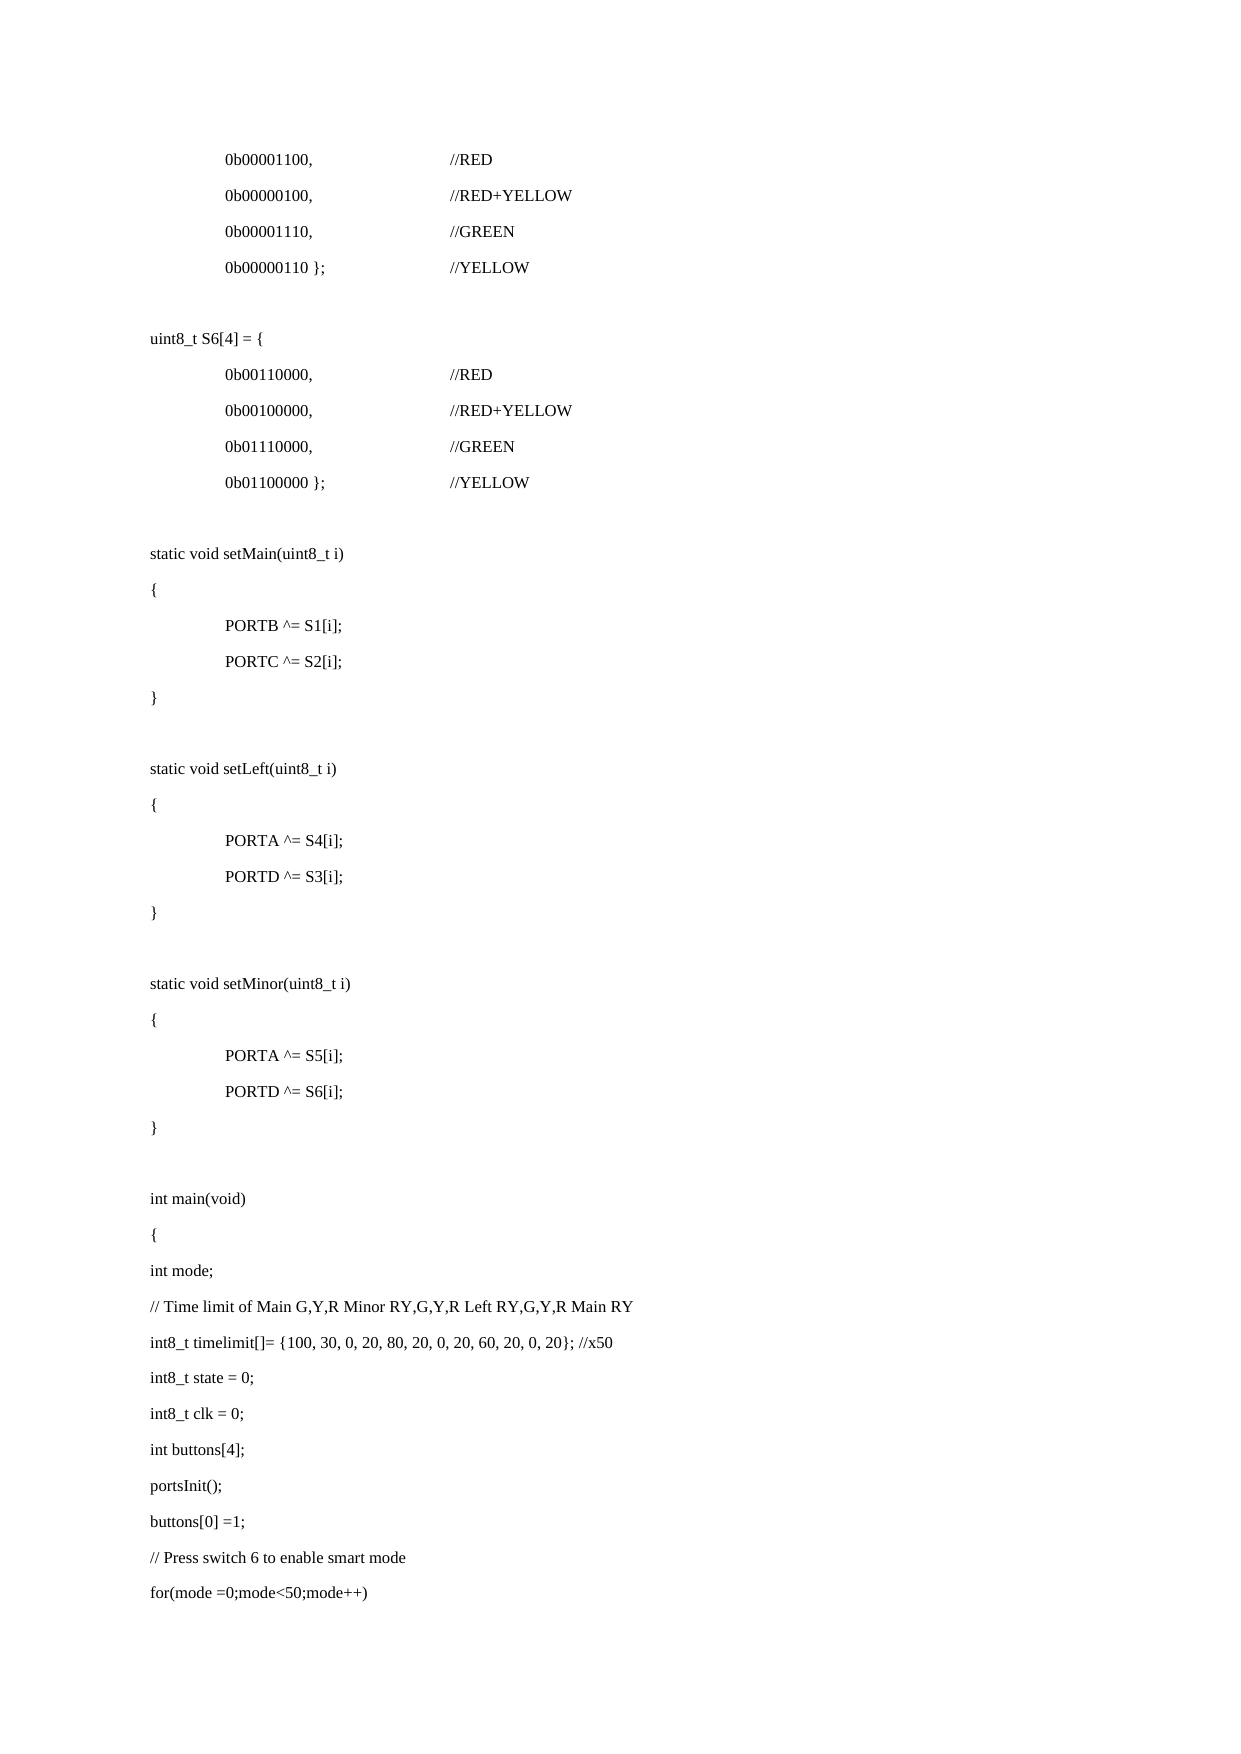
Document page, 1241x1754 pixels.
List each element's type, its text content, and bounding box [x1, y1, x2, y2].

text int8_t timelimit[]= {100, 30, 0, 20, 80, 20, 0, 20, 60, 20, 0, 20}; //x50 [150, 1332, 1090, 1352]
text PORTC ^= S2[i]; [150, 652, 1090, 671]
text 0b00000100, //RED+YELLOW [150, 186, 1090, 205]
text for(mode =0;mode<50;mode++) [150, 1583, 1090, 1602]
text PORTA ^= S5[i]; [150, 1046, 1090, 1065]
text PORTD ^= S6[i]; [150, 1082, 1090, 1101]
text 0b00000110 }; //YELLOW [150, 257, 1090, 277]
text } [150, 1117, 1090, 1137]
text { [150, 1225, 1090, 1244]
text 0b00110000, //RED [150, 365, 1090, 384]
text // Press switch 6 to enable smart mode [150, 1547, 1090, 1567]
text PORTD ^= S3[i]; [150, 867, 1090, 886]
text { [150, 795, 1090, 814]
text { [150, 580, 1090, 599]
text 0b01110000, //GREEN [150, 437, 1090, 456]
text 0b00100000, //RED+YELLOW [150, 401, 1090, 420]
text 0b00001100, //RED [150, 150, 1090, 169]
text static void setMain(uint8_t i) [150, 544, 1090, 563]
text 0b01100000 }; //YELLOW [150, 472, 1090, 492]
text buttons[0] =1; [150, 1512, 1090, 1531]
text PORTA ^= S4[i]; [150, 831, 1090, 850]
text } [150, 902, 1090, 922]
text int main(void) [150, 1189, 1090, 1208]
text PORTB ^= S1[i]; [150, 616, 1090, 635]
text } [150, 687, 1090, 707]
text int8_t state = 0; [150, 1368, 1090, 1387]
text 0b00001110, //GREEN [150, 222, 1090, 241]
text { [150, 1010, 1090, 1029]
text int buttons[4]; [150, 1440, 1090, 1459]
text int8_t clk = 0; [150, 1404, 1090, 1423]
text int mode; [150, 1261, 1090, 1280]
text portsInit(); [150, 1476, 1090, 1495]
text // Time limit of Main G,Y,R Minor RY,G,Y,R Left RY,G,Y,R Main RY [150, 1297, 1090, 1316]
text static void setLeft(uint8_t i) [150, 759, 1090, 778]
text uint8_t S6[4] = { [150, 329, 1090, 348]
text static void setMinor(uint8_t i) [150, 974, 1090, 993]
